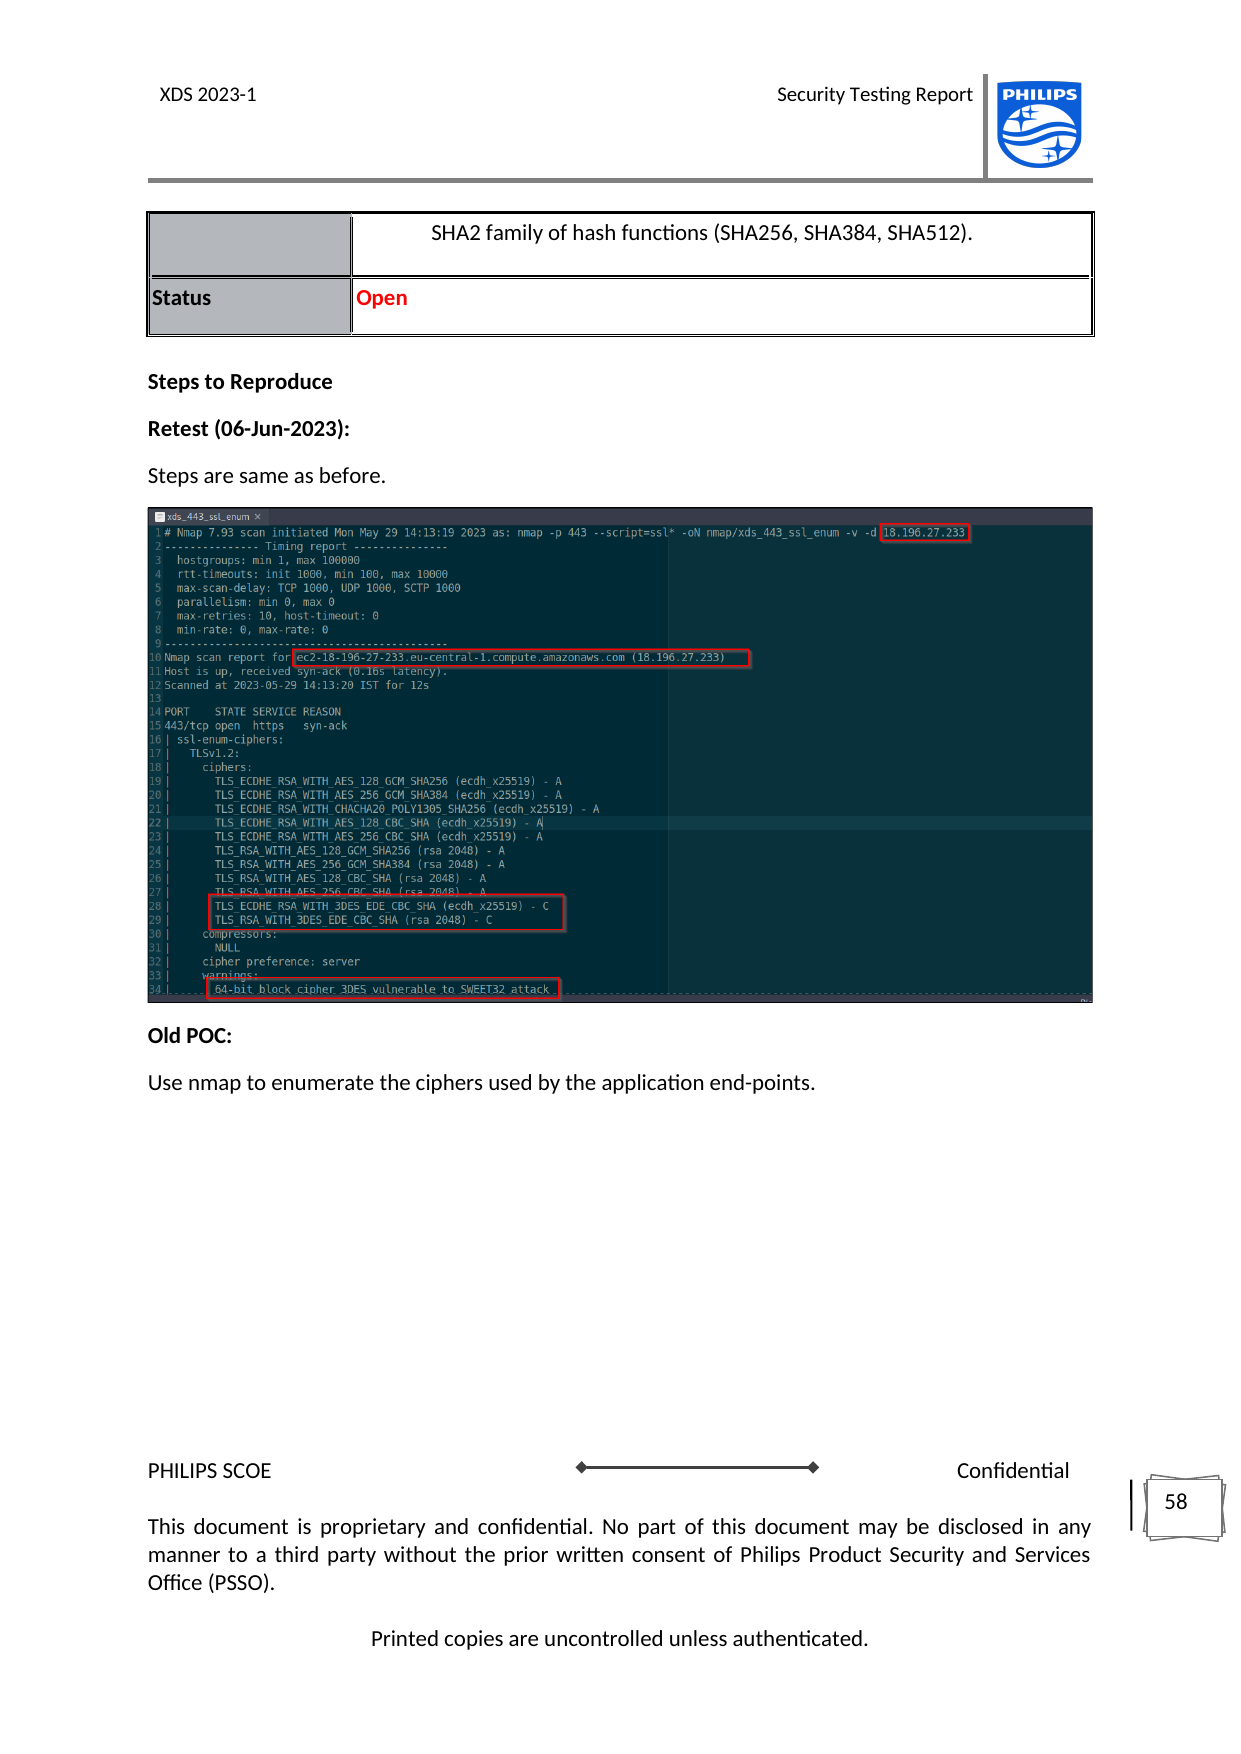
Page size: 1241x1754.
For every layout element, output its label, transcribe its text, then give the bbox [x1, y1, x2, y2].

picture [147, 507, 1093, 1003]
text Steps are same as before. [148, 461, 1093, 489]
table_cell Open [352, 275, 1092, 334]
table_cell Status [150, 275, 352, 334]
text Use nmap to enumerate the ciphers used by the application end-points. [148, 1068, 1093, 1096]
text Retest (06-Jun-2023): [148, 414, 1093, 442]
text Steps to Reproduce [148, 337, 1093, 395]
picture [997, 81, 1082, 168]
table_cell Recommendation [150, 214, 352, 275]
text Old POC: [148, 1021, 1093, 1049]
